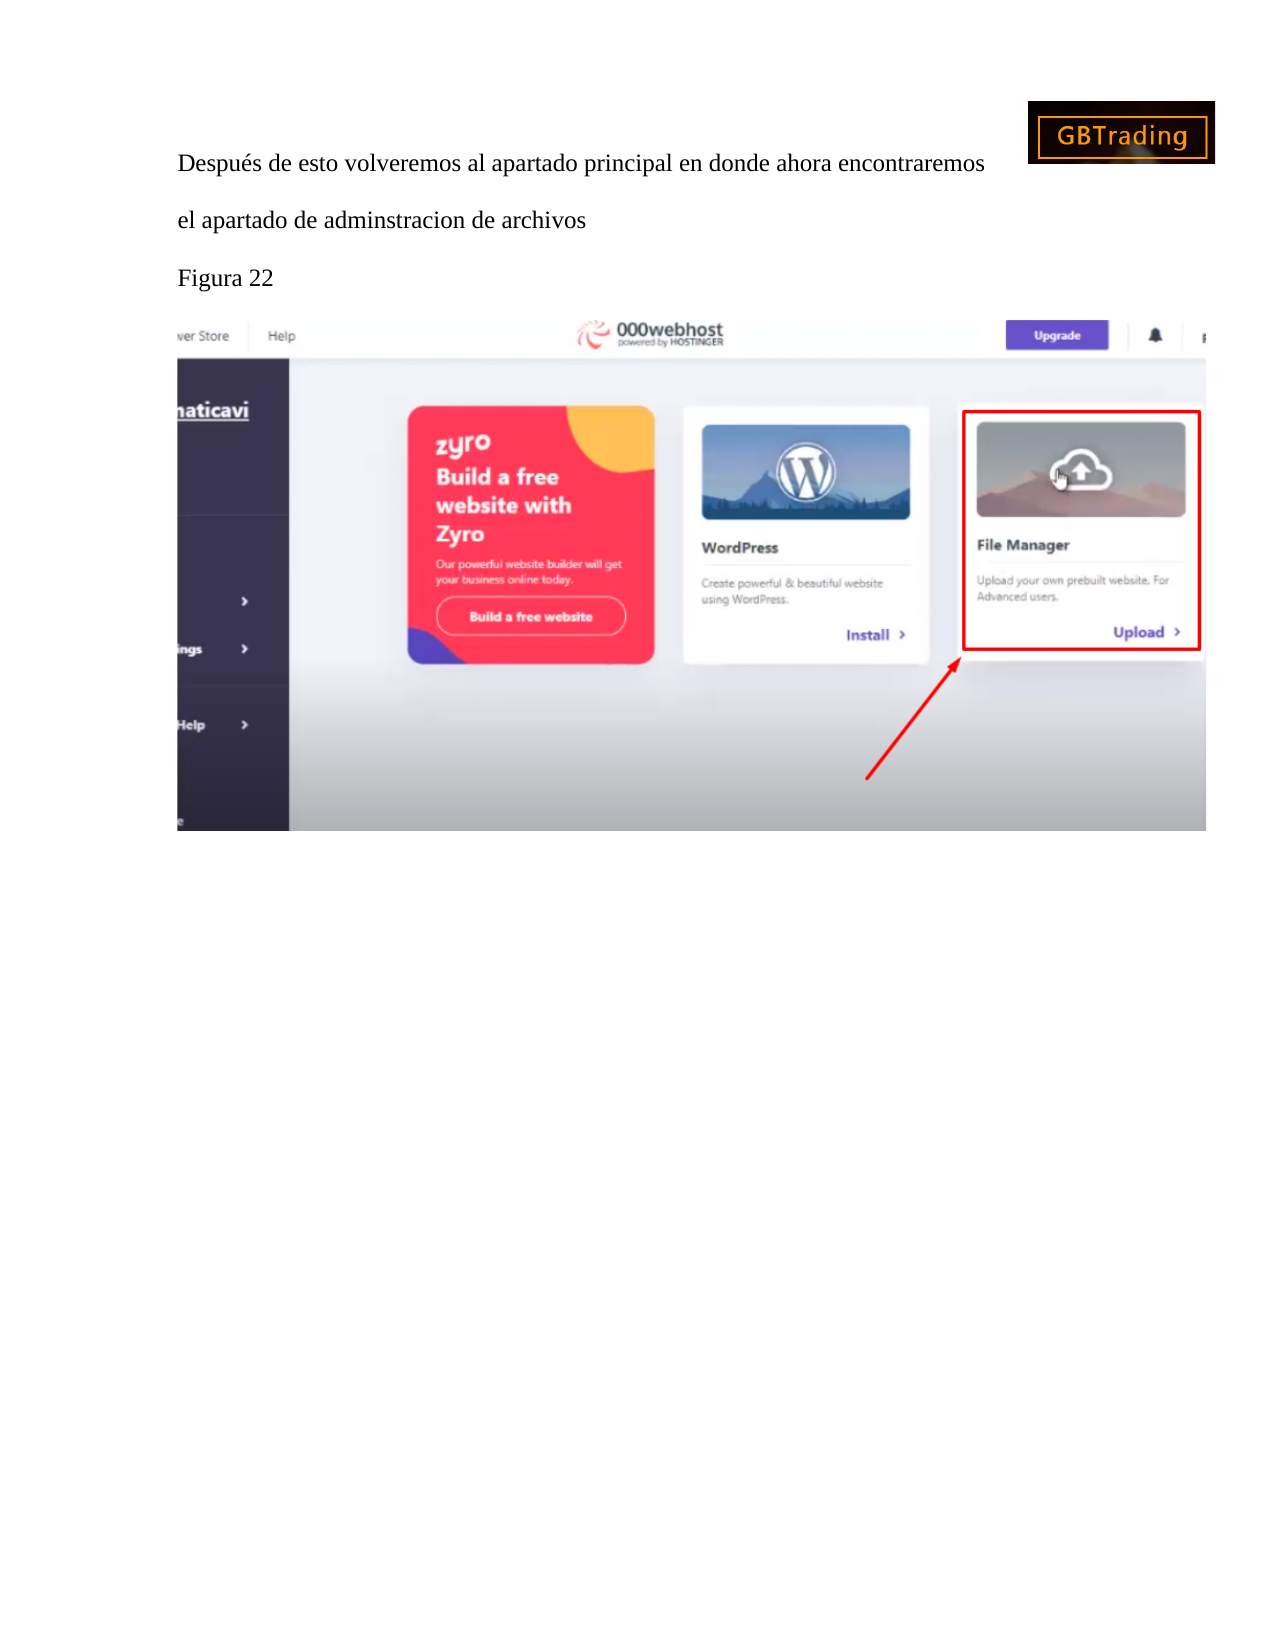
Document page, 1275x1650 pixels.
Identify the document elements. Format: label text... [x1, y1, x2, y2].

text Después de esto volveremos al apartado principal en donde ahora encontraremos el apartado de adminstracion de archivos [177, 148, 1098, 234]
picture [1028, 101, 1216, 164]
text Figura 22 [177, 263, 1098, 320]
picture [177, 320, 1207, 831]
